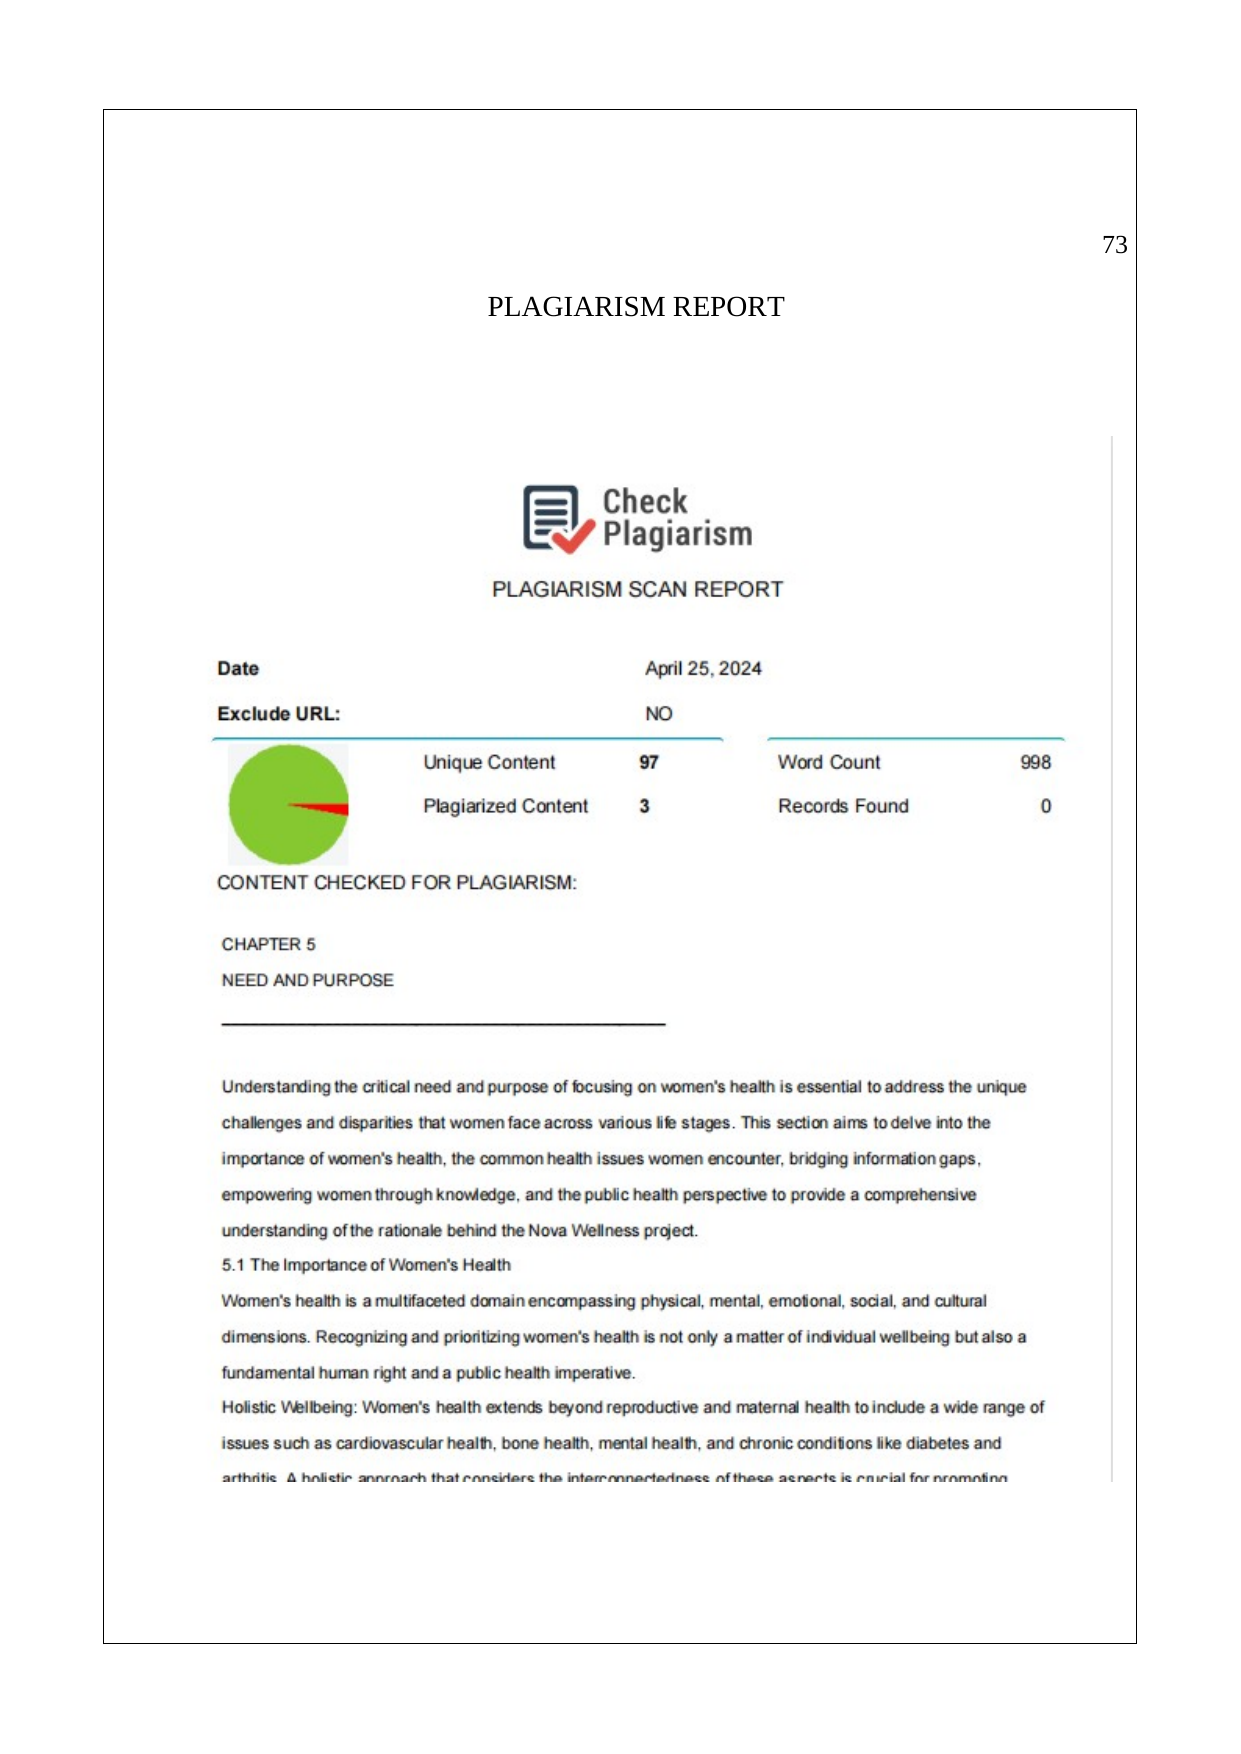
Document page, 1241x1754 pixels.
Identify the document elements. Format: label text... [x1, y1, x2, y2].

text 73 [112, 229, 1128, 259]
text PLAGIARISM REPORT [412, 289, 1128, 323]
picture [169, 436, 1113, 1482]
